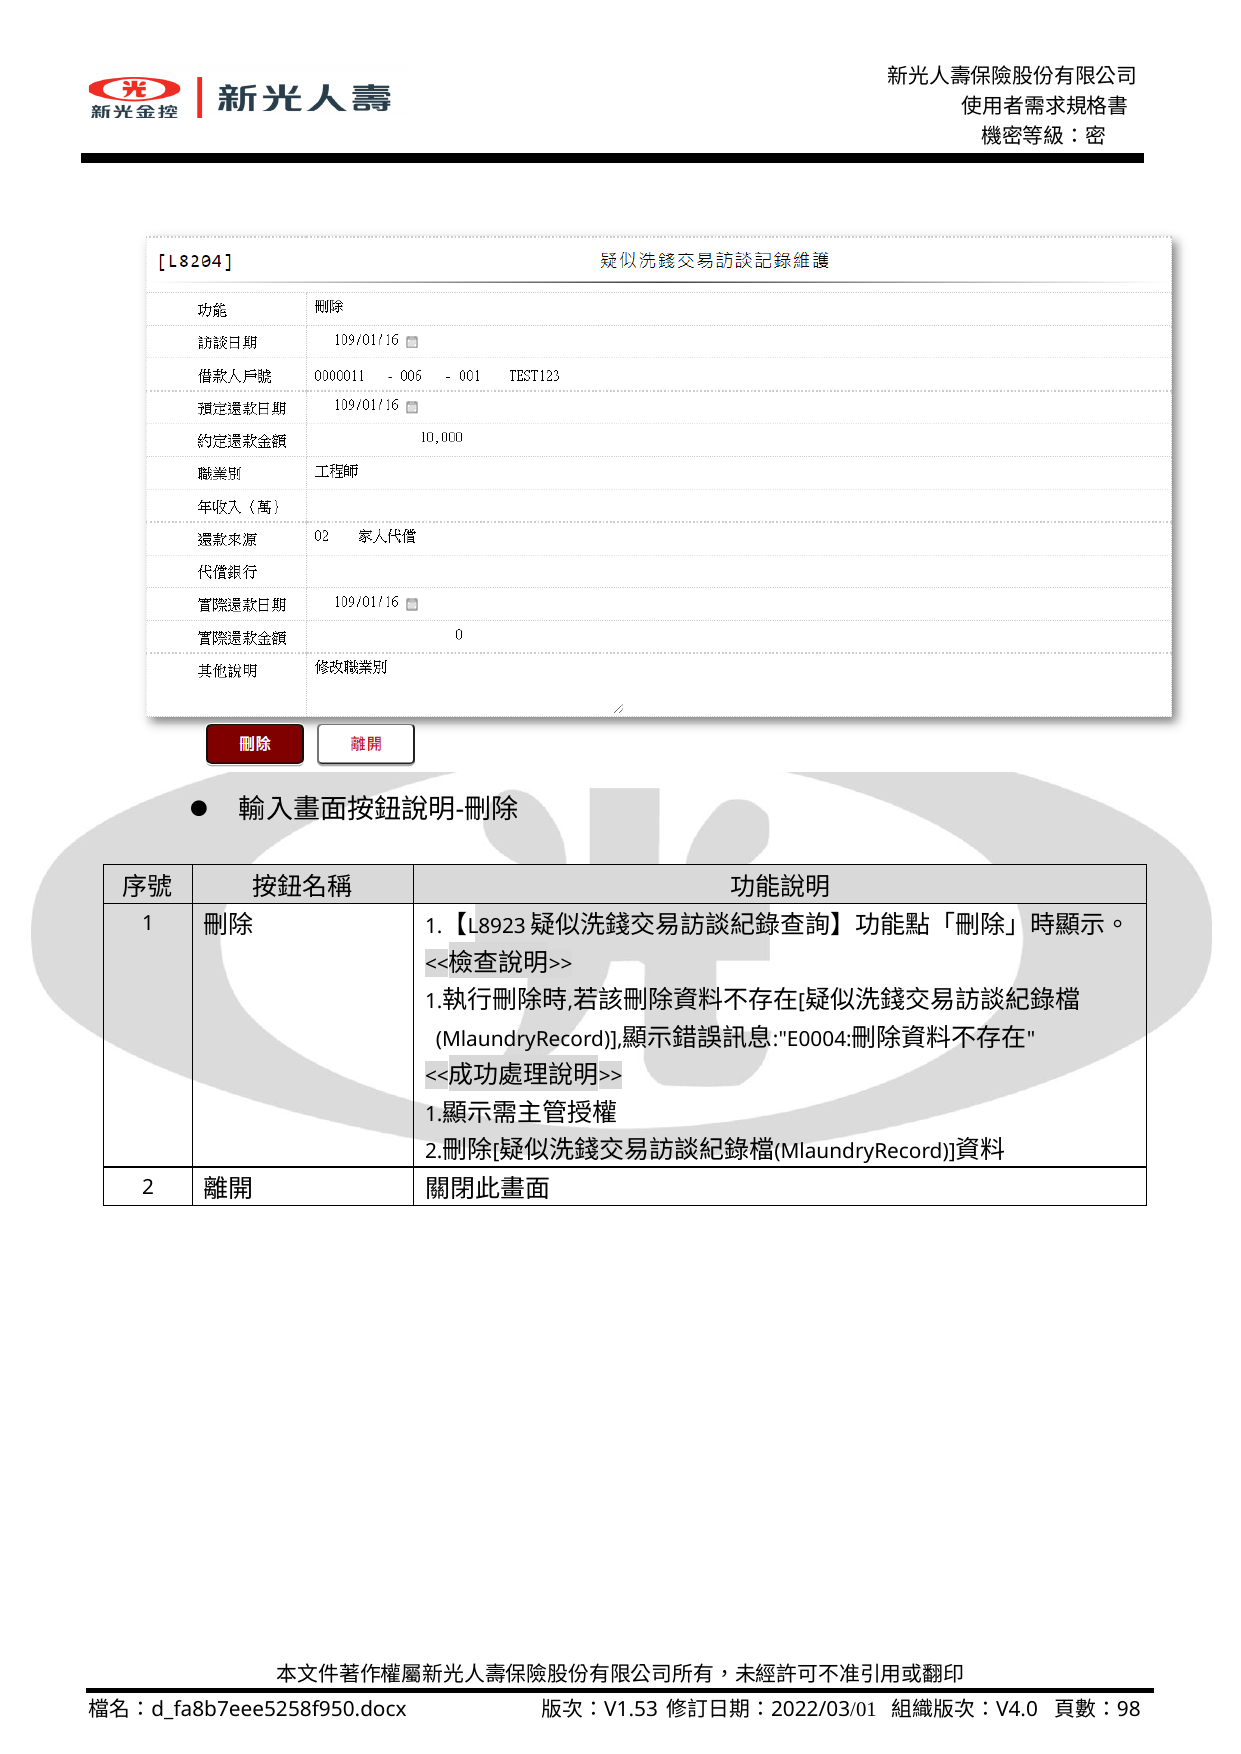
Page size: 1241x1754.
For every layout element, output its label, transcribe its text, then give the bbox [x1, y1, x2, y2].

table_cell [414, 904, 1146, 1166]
picture [25, 225, 1215, 1166]
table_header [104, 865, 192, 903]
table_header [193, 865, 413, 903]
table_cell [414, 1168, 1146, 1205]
picture [88, 61, 414, 118]
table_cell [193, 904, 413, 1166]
list 輸入畫面按鈕說明-刪除 [189, 787, 1152, 827]
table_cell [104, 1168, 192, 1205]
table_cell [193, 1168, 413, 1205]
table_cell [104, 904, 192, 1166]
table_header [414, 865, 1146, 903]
